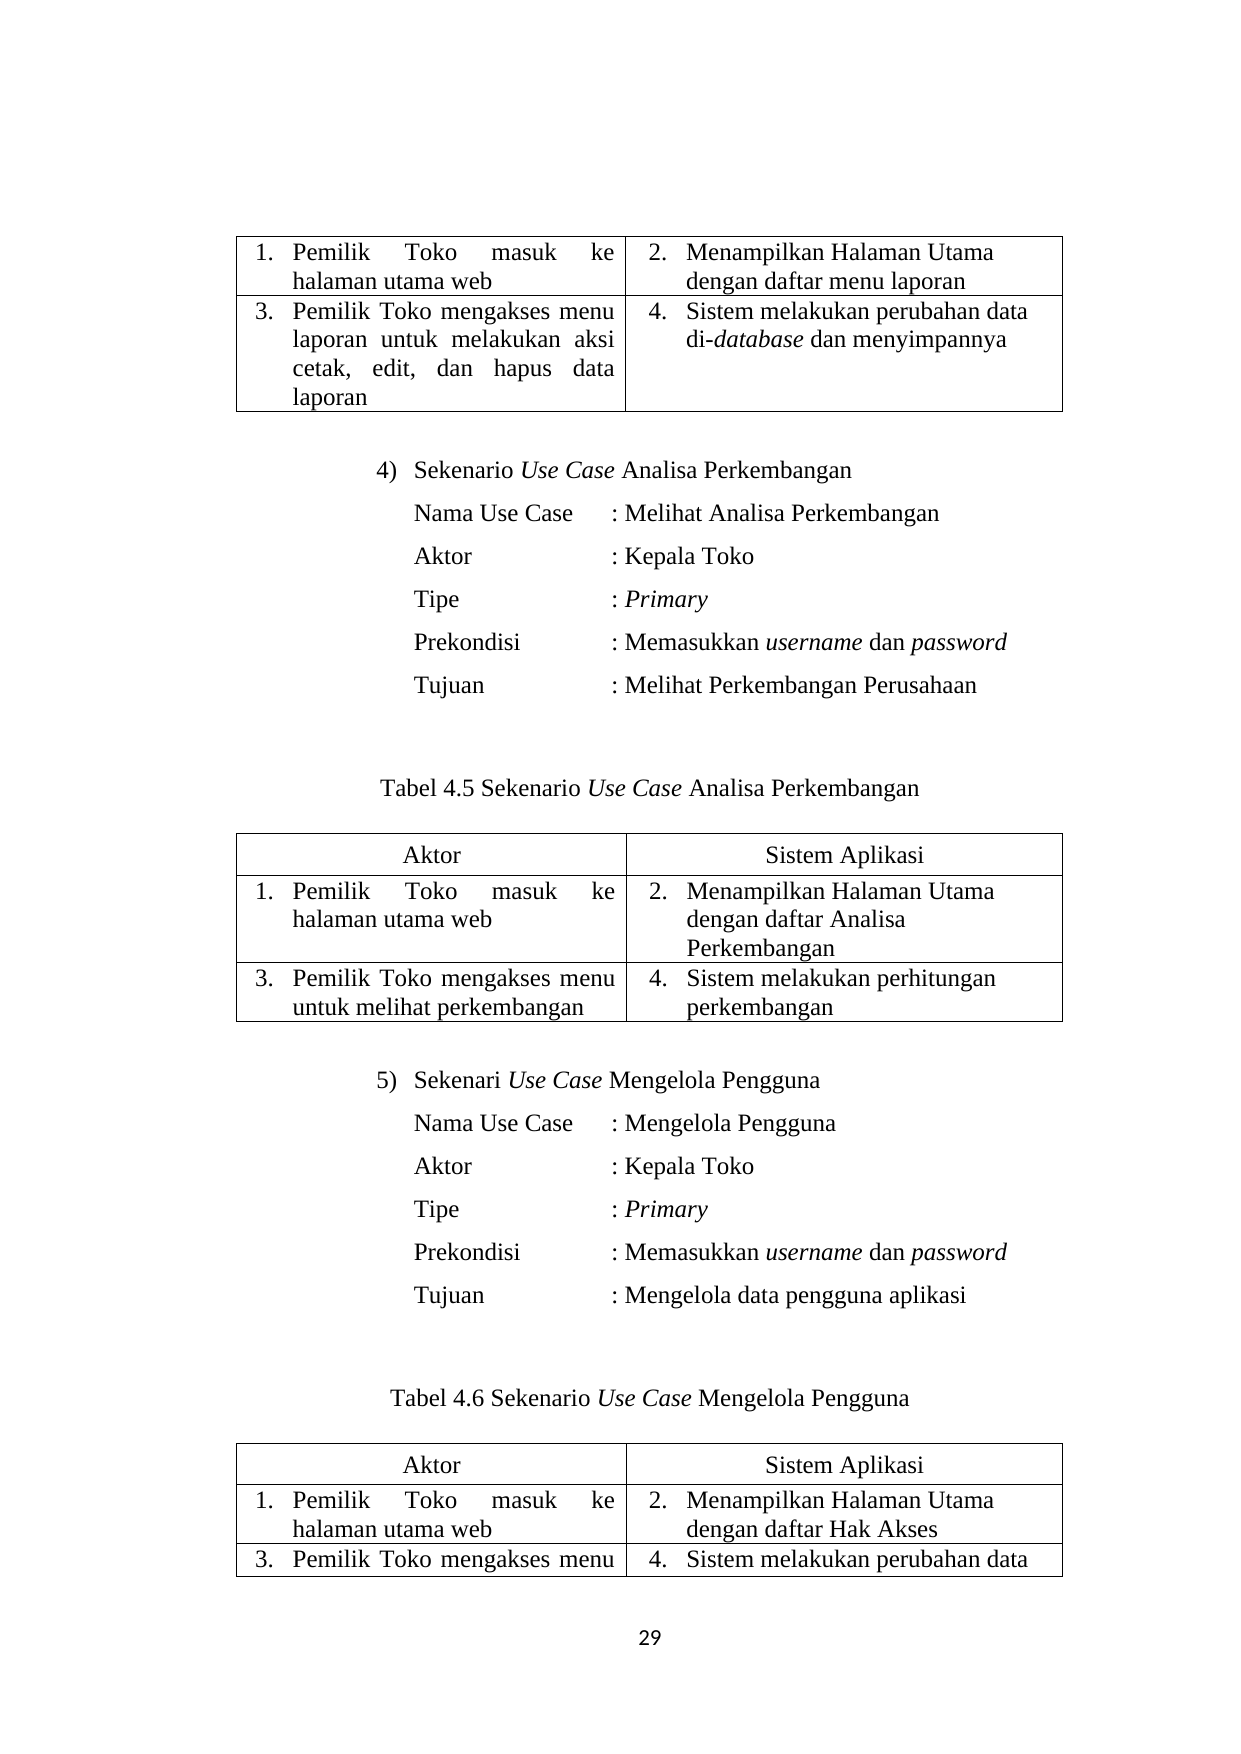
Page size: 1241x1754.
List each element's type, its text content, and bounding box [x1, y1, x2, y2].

table_cell Pemilik Toko mengakses menu untuk melihat perkembangan [237, 963, 626, 1021]
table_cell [237, 1544, 626, 1576]
table_cell Menampilkan Halaman Utama dengan daftar Analisa Perkembangan [627, 876, 1062, 962]
list Tujuan : Mengelola data pengguna aplikasi [413, 1280, 1063, 1309]
list Aktor : Kepala Toko [413, 1151, 1063, 1180]
table_cell Pemilik Toko masuk ke halaman utama web [237, 876, 626, 962]
table_header Sistem Aplikasi [627, 834, 1062, 875]
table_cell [627, 1544, 1062, 1576]
list Tipe : Primary [413, 1194, 1063, 1223]
list Sekenario Use Case Analisa Perkembangan [376, 455, 1063, 484]
list Aktor : Kepala Toko [413, 541, 1063, 570]
table_cell Sistem melakukan perhitungan perkembangan [627, 963, 1062, 1021]
list Nama Use Case : Mengelola Pengguna [413, 1108, 1063, 1137]
list Tipe : Primary [413, 584, 1063, 613]
table_cell Pemilik Toko masuk ke halaman utama web [237, 237, 625, 295]
table_header Aktor [237, 834, 626, 875]
list Nama Use Case : Melihat Analisa Perkembangan [413, 498, 1063, 527]
table_cell Sistem melakukan perubahan data di-database dan menyimpannya [626, 296, 1062, 411]
table_cell Menampilkan Halaman Utama dengan daftar menu laporan [626, 237, 1062, 295]
text Tabel 4.5 Sekenario Use Case Analisa Perkembangan [236, 773, 1063, 802]
list Sekenari Use Case Mengelola Pengguna [376, 1065, 1063, 1093]
table_cell Pemilik Toko masuk ke halaman utama web [237, 1485, 626, 1543]
table_header Aktor [237, 1444, 626, 1484]
text Tabel 4.6 Sekenario Use Case Mengelola Pengguna [236, 1383, 1063, 1412]
list Prekondisi : Memasukkan username dan password [413, 627, 1063, 656]
table_cell Menampilkan Halaman Utama dengan daftar Hak Akses [627, 1485, 1062, 1543]
table_cell Pemilik Toko mengakses menu laporan untuk melakukan aksi cetak, edit, dan hapus data laporan [237, 296, 625, 411]
table_header Sistem Aplikasi [627, 1444, 1062, 1484]
list Prekondisi : Memasukkan username dan password [413, 1237, 1063, 1266]
list Tujuan : Melihat Perkembangan Perusahaan [413, 671, 1063, 699]
